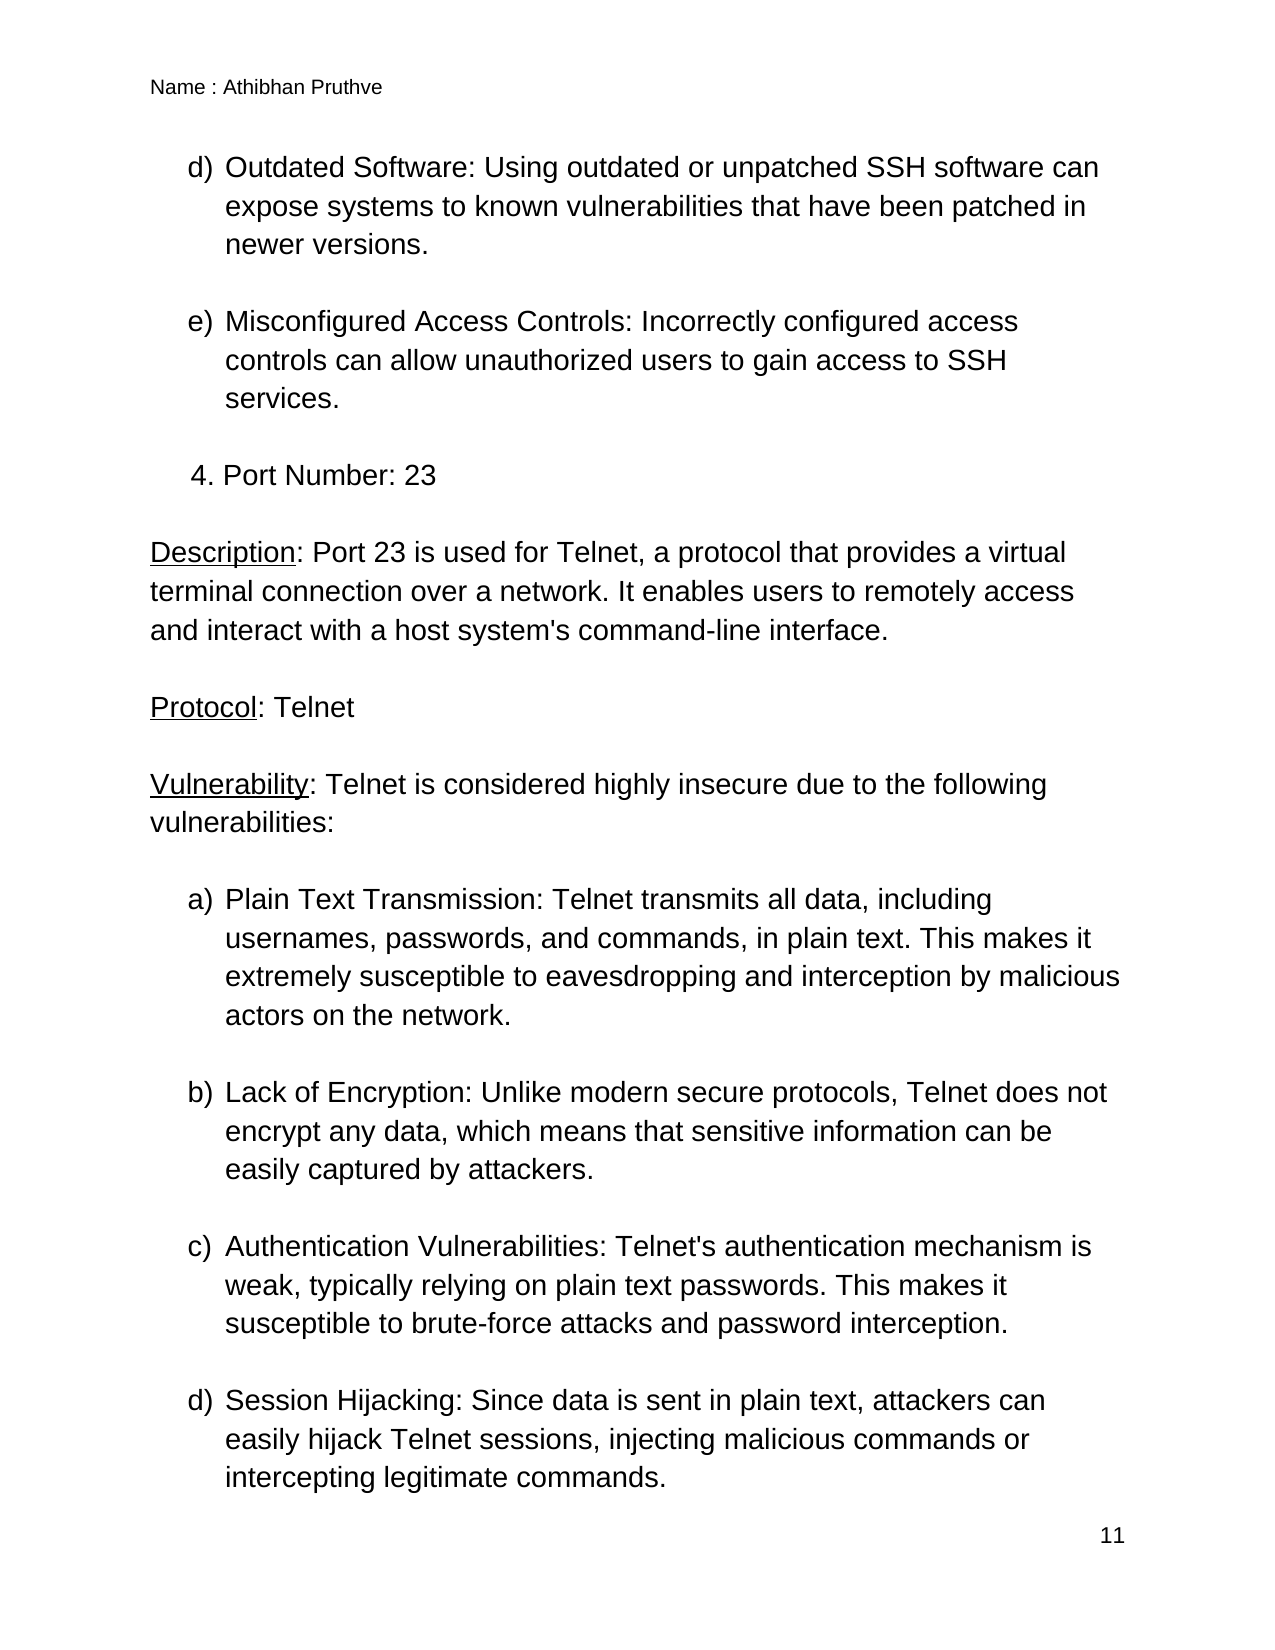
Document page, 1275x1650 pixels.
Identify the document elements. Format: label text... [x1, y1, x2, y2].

text 4. Port Number: 23 [150, 458, 1125, 492]
list Misconfigured Access Controls: Incorrectly configured access controls can allow unauthorized users to gain access to SSH services. [187, 304, 1125, 415]
text Vulnerability: Telnet is considered highly insecure due to the following vulnerabilities: [150, 767, 1125, 839]
list Outdated Software: Using outdated or unpatched SSH software can expose systems to known vulnerabilities that have been patched in newer versions. [187, 150, 1125, 261]
text Description: Port 23 is used for Telnet, a protocol that provides a virtual terminal connection over a network. It enables users to remotely access and interact with a host system's command-line interface. [150, 535, 1125, 646]
list Authentication Vulnerabilities: Telnet's authentication mechanism is weak, typically relying on plain text passwords. This makes it susceptible to brute-force attacks and password interception. [187, 1229, 1125, 1340]
list Plain Text Transmission: Telnet transmits all data, including usernames, passwords, and commands, in plain text. This makes it extremely susceptible to eavesdropping and interception by malicious actors on the network. [187, 882, 1125, 1031]
list Lack of Encryption: Unlike modern secure protocols, Telnet does not encrypt any data, which means that sensitive information can be easily captured by attackers. [187, 1075, 1125, 1186]
list Session Hijacking: Since data is sent in plain text, attackers can easily hijack Telnet sessions, injecting malicious commands or intercepting legitimate commands. [187, 1383, 1125, 1494]
text Protocol: Telnet [150, 689, 1125, 723]
